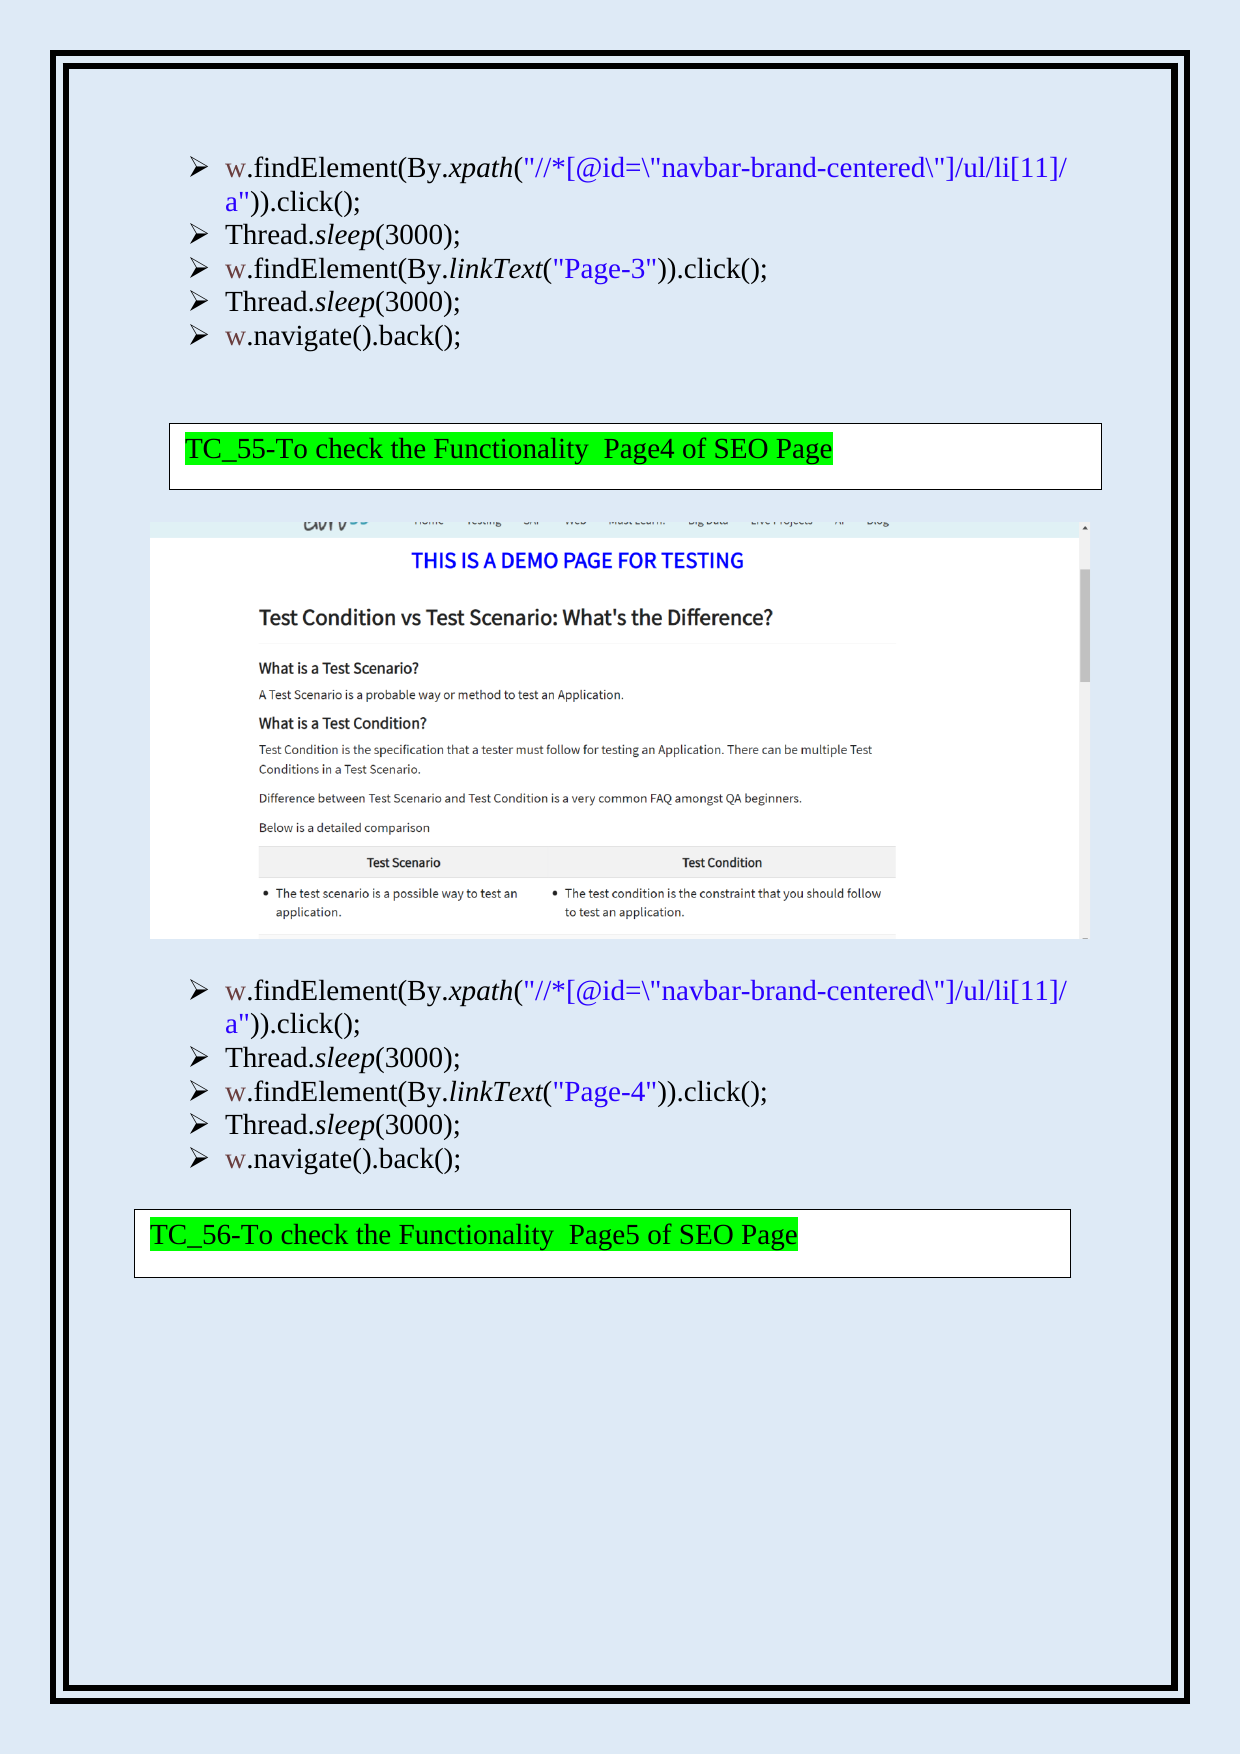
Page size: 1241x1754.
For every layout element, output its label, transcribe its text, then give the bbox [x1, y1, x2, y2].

list Thread.sleep(3000); [187, 217, 1090, 251]
list w.navigate().back(); [187, 318, 1090, 352]
list w.navigate().back(); [187, 1141, 1090, 1174]
list w.findElement(By.xpath("//*[@id=\"navbar-brand-centered\"]/ul/li[11]/a")).click(); [187, 150, 1090, 217]
list Thread.sleep(3000); [187, 284, 1090, 318]
list w.findElement(By.linkText("Page-3")).click(); [187, 251, 1090, 284]
list w.findElement(By.linkText("Page-4")).click(); [187, 1074, 1090, 1107]
list Thread.sleep(3000); [187, 1040, 1090, 1074]
list Thread.sleep(3000); [187, 1107, 1090, 1141]
picture [150, 522, 1091, 939]
list w.findElement(By.xpath("//*[@id=\"navbar-brand-centered\"]/ul/li[11]/a")).click(); [187, 973, 1090, 1040]
